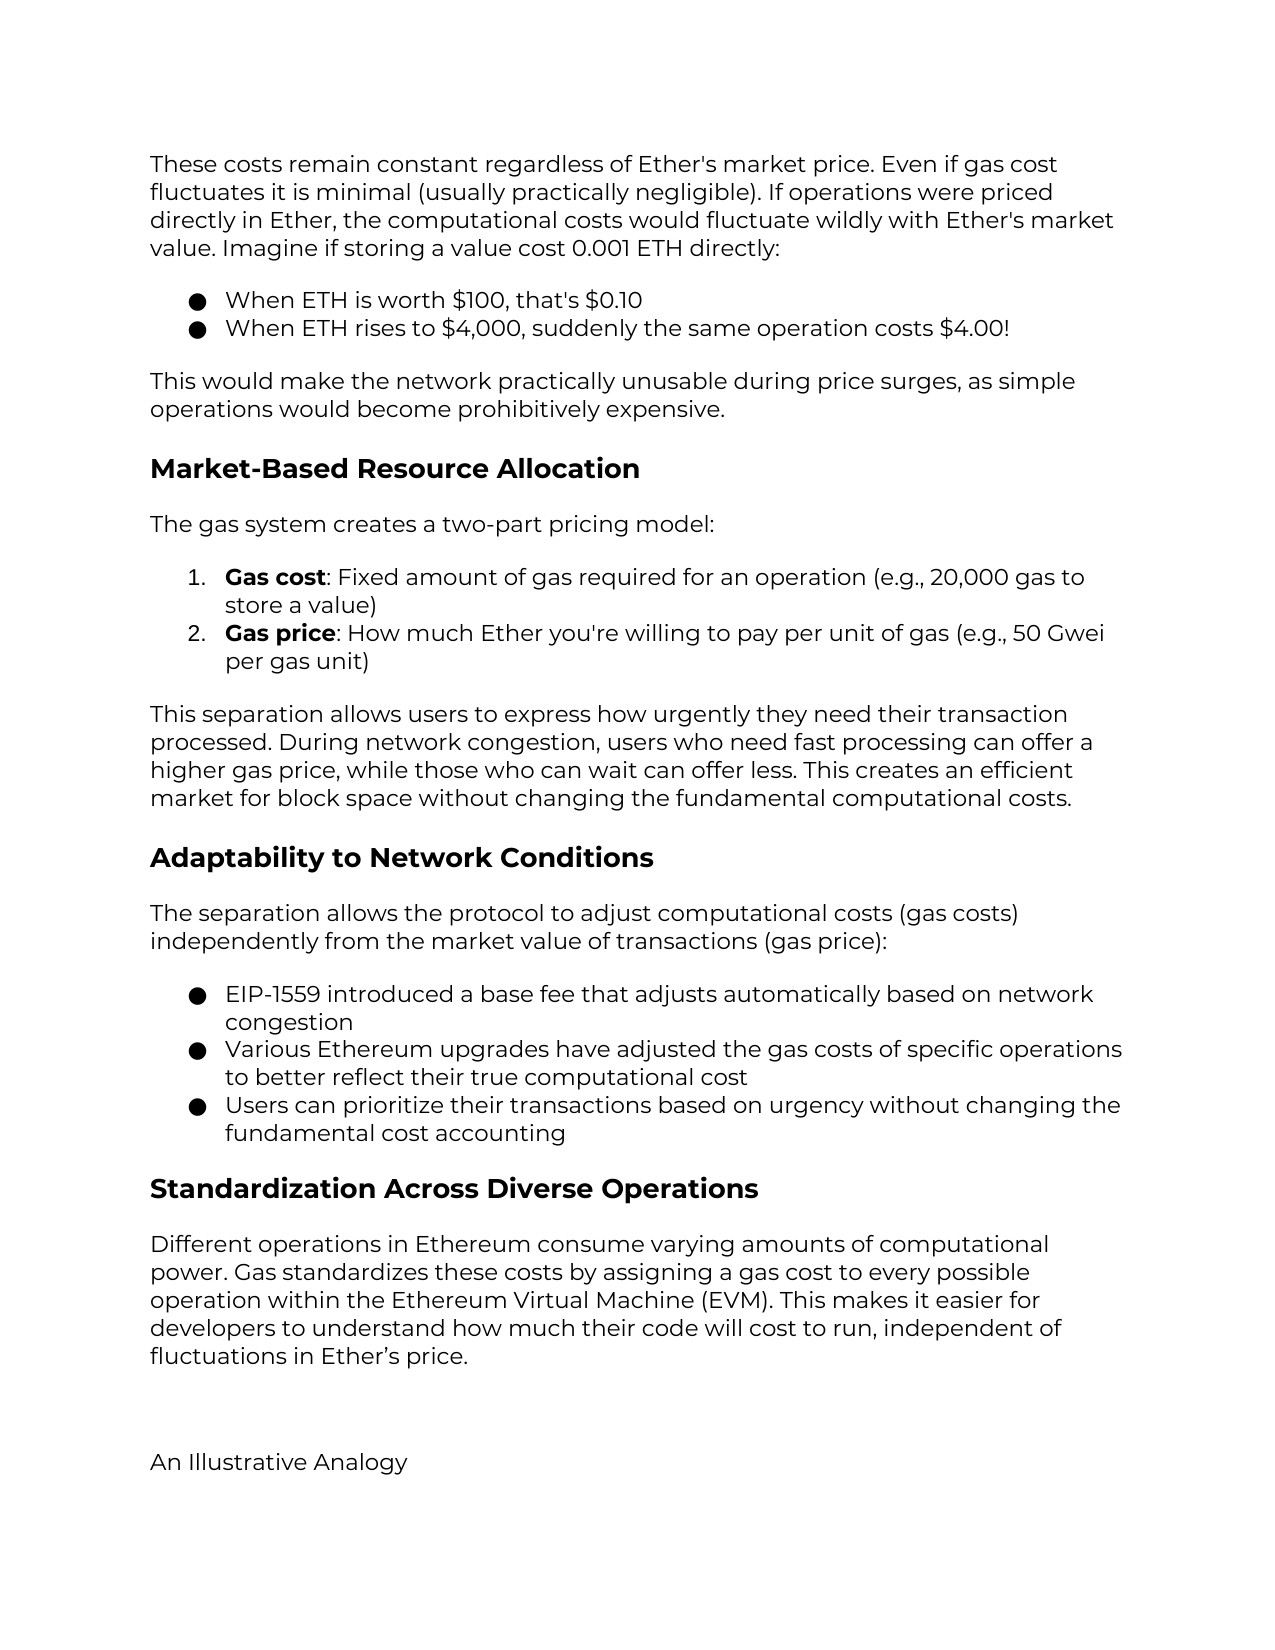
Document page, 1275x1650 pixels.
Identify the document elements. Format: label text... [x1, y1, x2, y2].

list Various Ethereum upgrades have adjusted the gas costs of specific operations to better reflect their true computational cost [187, 1036, 1125, 1091]
text The separation allows the protocol to adjust computational costs (gas costs) independently from the market value of transactions (gas price): [150, 899, 1125, 955]
text Standardization Across Diverse Operations [150, 1172, 1125, 1205]
list When ETH rises to $4,000, suddenly the same operation costs $4.00! [187, 314, 1125, 342]
text An Illustrative Analogy [150, 1448, 1125, 1476]
text These costs remain constant regardless of Ether's market price. Even if gas cost fluctuates it is minimal (usually practically negligible). If operations were priced directly in Ether, the computational costs would fluctuate wildly with Ether's market value. Imagine if storing a value cost 0.001 ETH directly: [150, 150, 1125, 262]
text This separation allows users to express how urgently they need their transaction processed. During network congestion, users who need fast processing can offer a higher gas price, while those who can wait can offer less. This creates an efficient market for block space without changing the fundamental computational costs. [150, 700, 1125, 812]
list When ETH is worth $100, that's $0.10 [187, 287, 1125, 314]
list Gas cost: Fixed amount of gas required for an operation (e.g., 20,000 gas to store a value) [187, 563, 1125, 619]
list Users can prioritize their transactions based on urgency without changing the fundamental cost accounting [187, 1091, 1125, 1147]
text Adaptability to Network Conditions [150, 841, 1125, 874]
text Market-Based Resource Allocation [150, 452, 1125, 486]
text Different operations in Ethereum consume varying amounts of computational power. Gas standardizes these costs by assigning a gas cost to every possible operation within the Ethereum Virtual Machine (EVM). This makes it easier for developers to understand how much their code will cost to run, independent of fluctuations in Ether’s price. [150, 1230, 1125, 1370]
text This would make the network practically unusable during price surges, as simple operations would become prohibitively expensive. [150, 367, 1125, 423]
list EIP-1559 introduced a base fee that adjusts automatically based on network congestion [187, 980, 1125, 1036]
text The gas system creates a two-part pricing model: [150, 511, 1125, 538]
list Gas price: How much Ether you're willing to pay per unit of gas (e.g., 50 Gwei per gas unit) [187, 619, 1125, 675]
